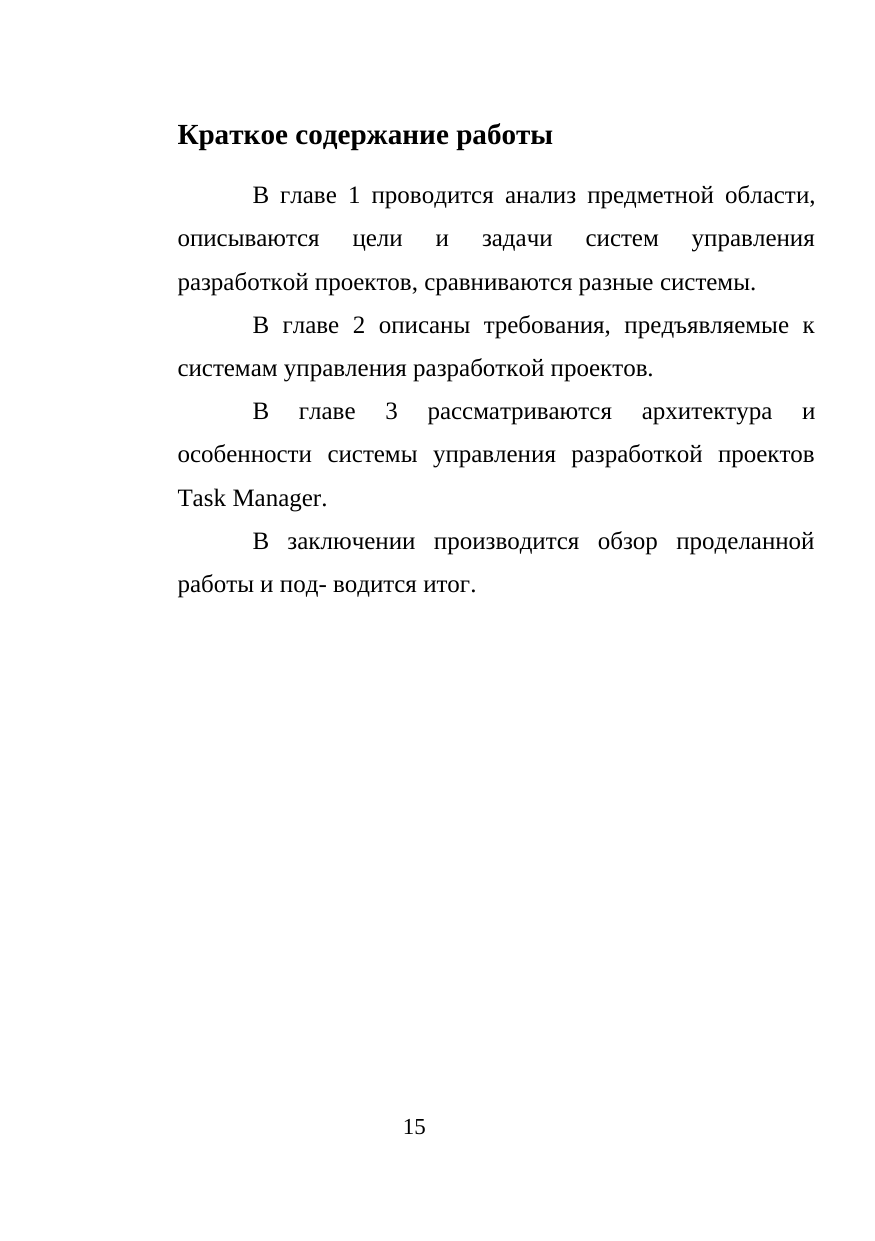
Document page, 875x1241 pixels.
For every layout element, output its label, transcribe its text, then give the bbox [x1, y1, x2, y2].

text В главе 2 описаны требования, предъявляемые к системам управления разработкой проектов. [177, 310, 815, 382]
subtitle Краткое содержание работы [177, 117, 866, 151]
text В главе 1 проводится анализ предметной области, описываются цели и задачи систем управления разработкой проектов, сравниваются разные системы. [177, 180, 815, 295]
text В заключении производится обзор проделанной работы и под- водится итог. [177, 526, 815, 598]
text В главе 3 рассматриваются архитектура и особенности системы управления разработкой проектов Task Manager. [177, 396, 815, 511]
